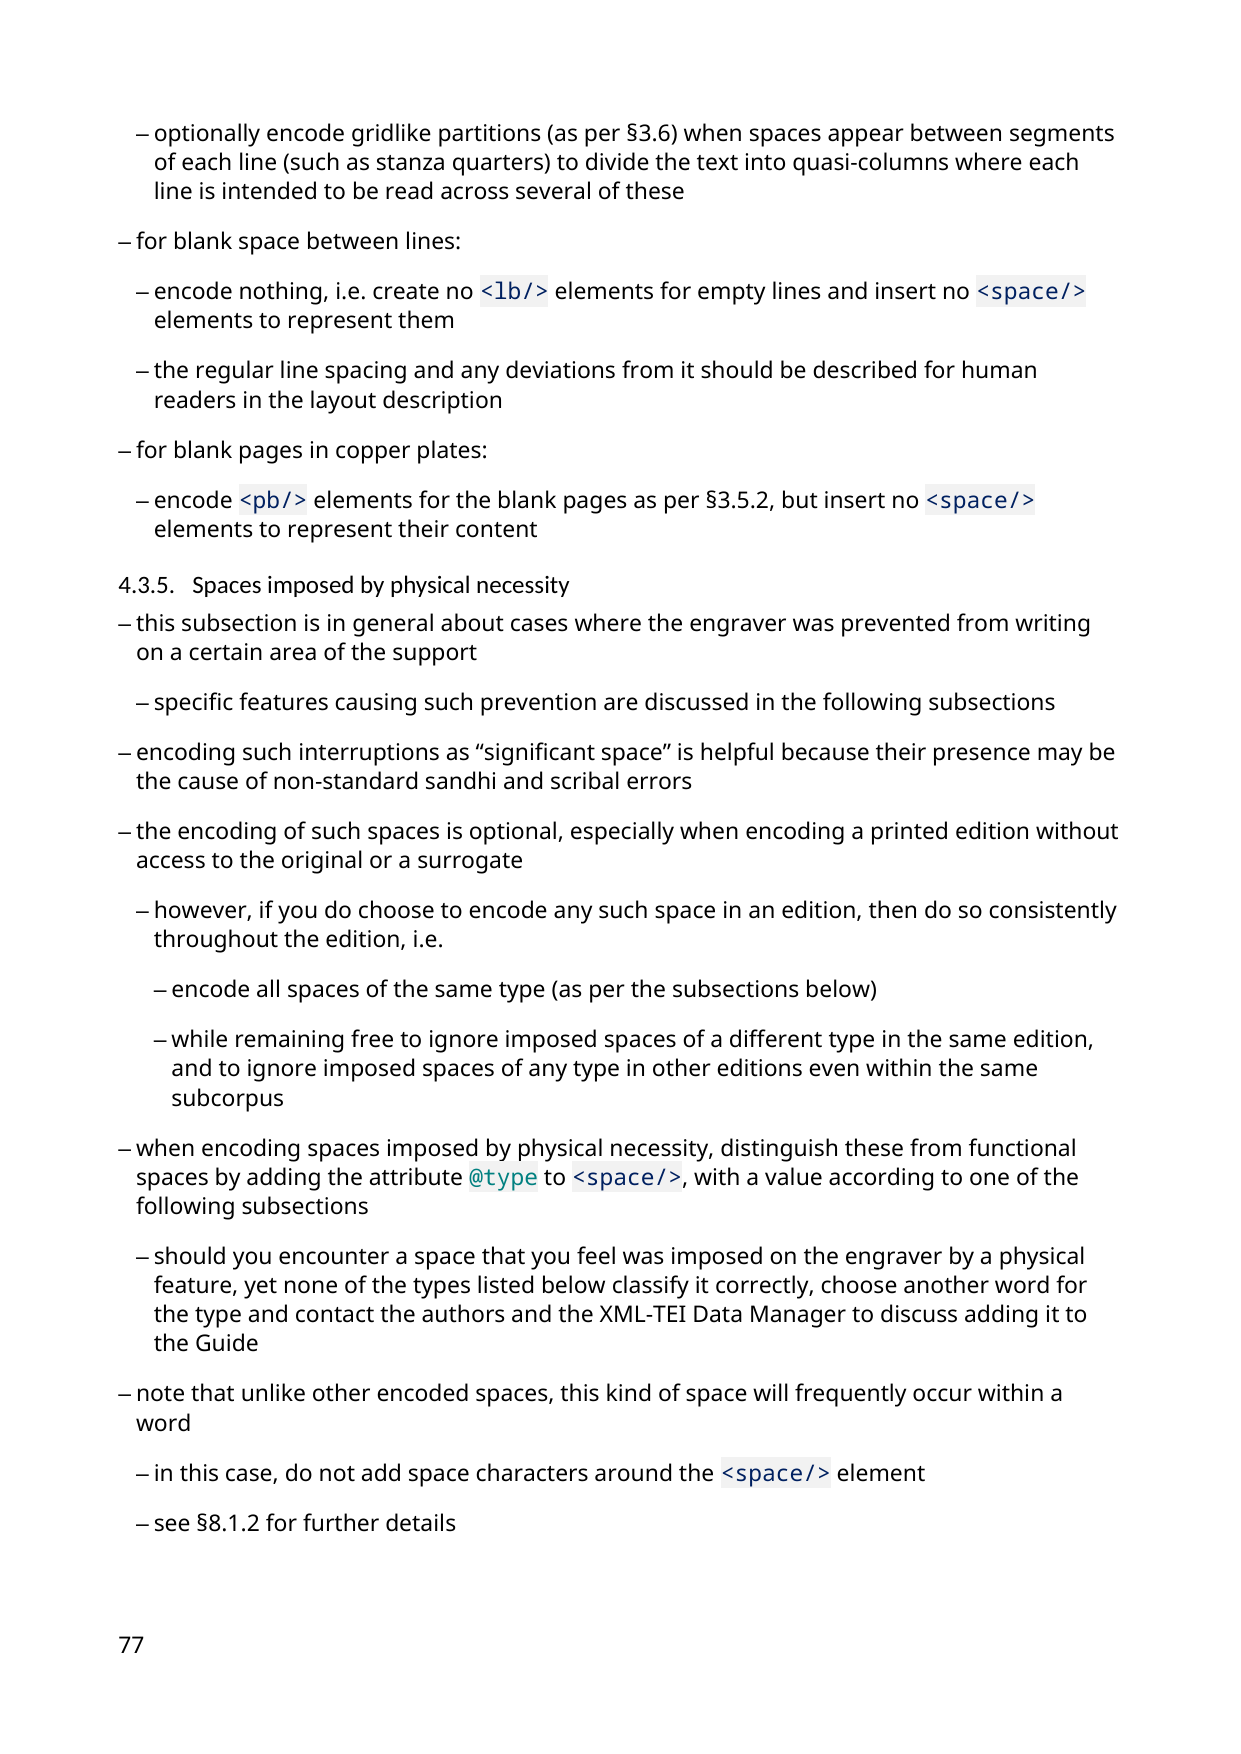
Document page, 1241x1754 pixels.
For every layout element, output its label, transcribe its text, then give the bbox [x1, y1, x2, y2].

list the encoding of such spaces is optional, especially when encoding a printed edition without access to the original or a surrogate [118, 816, 1122, 874]
list should you encounter a space that you feel was imposed on the engraver by a physical feature, yet none of the types listed below classify it correctly, choose another word for the type and contact the authors and the XML-TEI Data Manager to discuss adding it to the Guide [136, 1241, 1122, 1358]
list when encoding spaces imposed by physical necessity, distinguish these from functional spaces by adding the attribute @type to <space/>, with a value according to one of the following subsections [118, 1133, 1122, 1220]
list specific features causing such prevention are discussed in the following subsections [136, 687, 1122, 716]
list encode nothing, i.e. create no <lb/> elements for empty lines and insert no <space/> elements to represent them [136, 276, 1122, 335]
list in this case, do not add space characters around the <space/> element [136, 1458, 721, 1487]
list the regular line spacing and any deviations from it should be described for human readers in the layout description [136, 356, 1122, 414]
list optionally encode gridlike partitions (as per §3.6) when spaces appear between segments of each line (such as stanza quarters) to divide the text into quasi-columns where each line is intended to be read across several of these [136, 118, 1122, 206]
list see §8.1.2 for further details [136, 1508, 1122, 1537]
list while remaining free to ignore imposed spaces of a different type in the same edition, and to ignore imposed spaces of any type in other editions even within the same subcorpus [153, 1024, 1122, 1112]
list in this case, do not add space characters around the <space/> element [831, 1458, 1122, 1487]
list this subsection is in general about cases where the engraver was prevented from writing on a certain area of the support [118, 608, 1122, 666]
subtitle Spaces imposed by physical necessity [118, 564, 1122, 601]
list for blank space between lines: [118, 226, 1122, 256]
list however, if you do choose to encode any such space in an edition, then do so consistently throughout the edition, i.e. [136, 895, 1122, 953]
list encode all spaces of the same type (as per the subsections below) [153, 974, 1122, 1003]
list encode <pb/> elements for the blank pages as per §3.5.2, but insert no <space/> elements to represent their content [136, 485, 1122, 543]
list encoding such interruptions as “significant space” is helpful because their presence may be the cause of non-standard sandhi and scribal errors [118, 737, 1122, 795]
list for blank pages in copper plates: [118, 435, 1122, 464]
list note that unlike other encoded spaces, this kind of space will frequently occur within a word [118, 1378, 1122, 1437]
